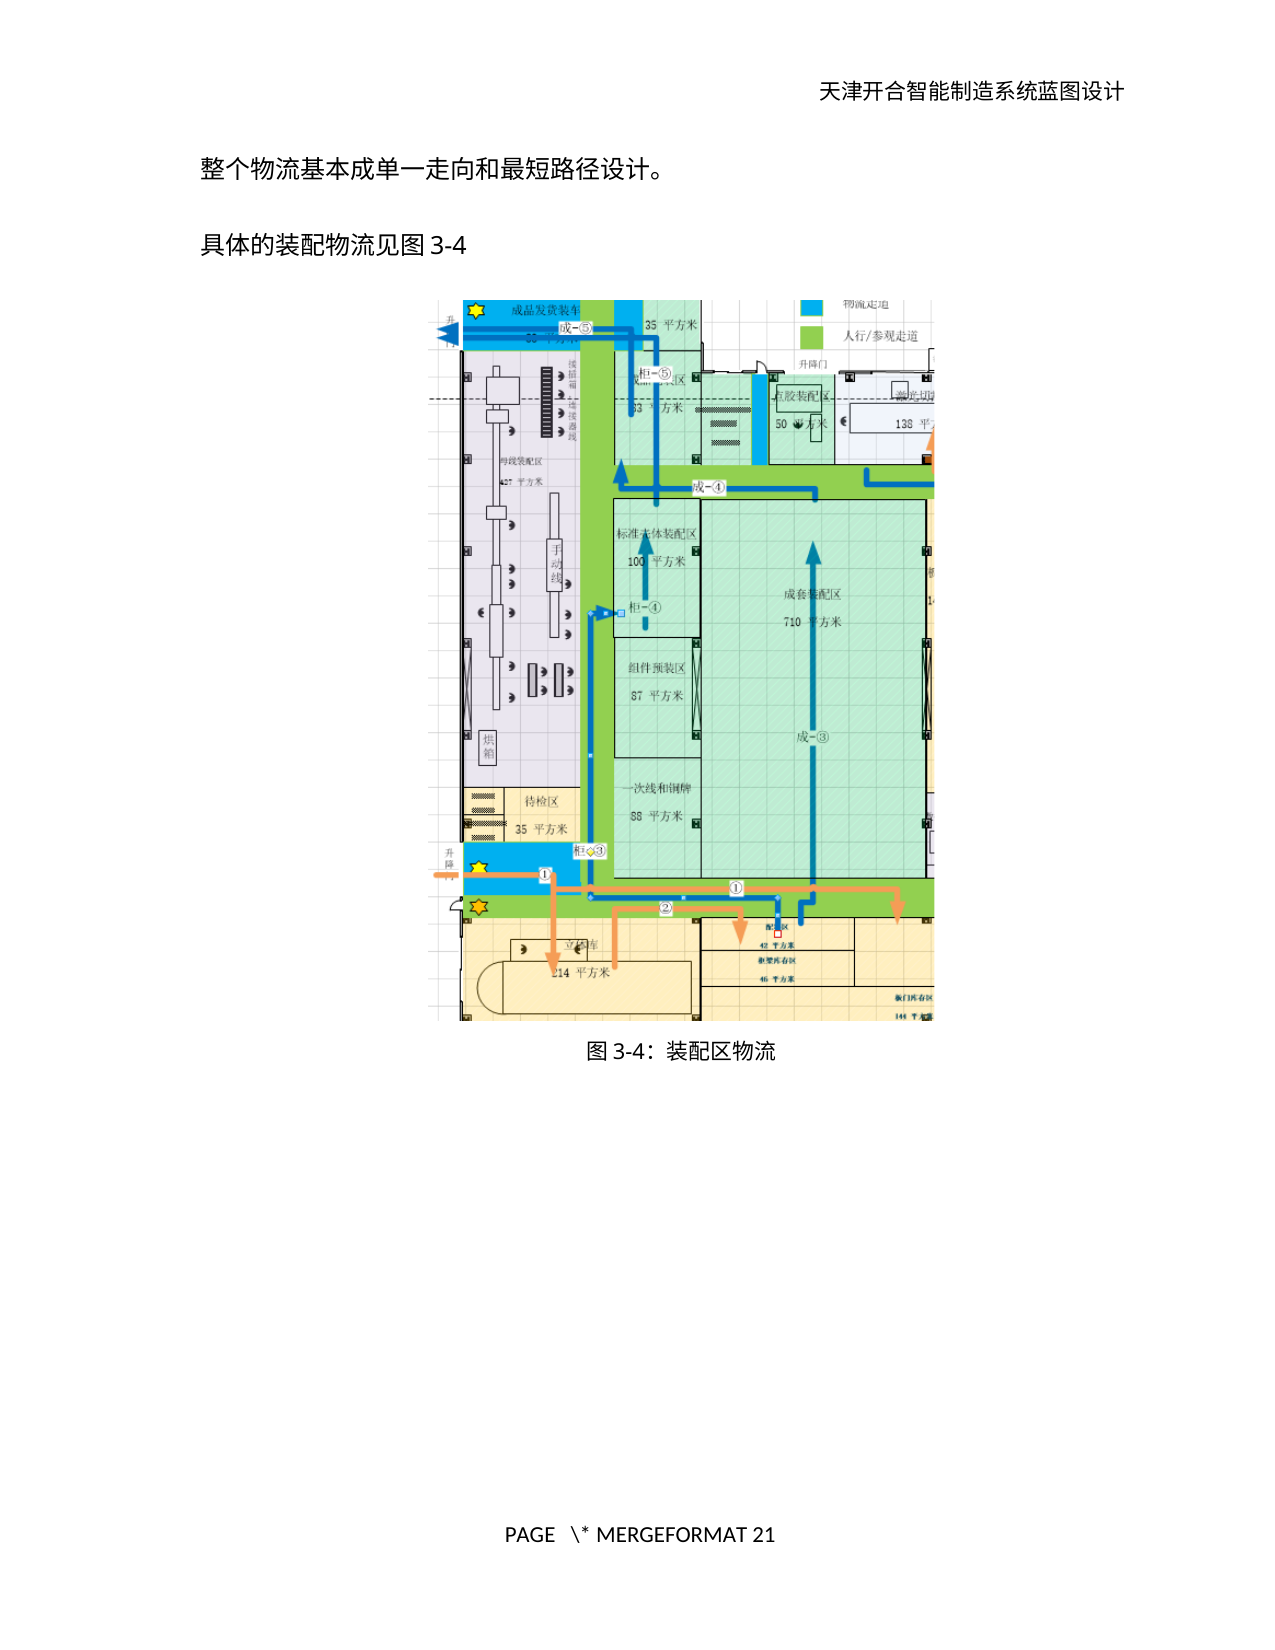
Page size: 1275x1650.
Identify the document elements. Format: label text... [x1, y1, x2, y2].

picture [428, 300, 935, 1021]
picture [470, 305, 483, 317]
text 整个物流基本成单一走向和最短路径设计。 [150, 150, 1125, 186]
list 图3-4：装配区物流 [194, 1034, 1125, 1066]
text 具体的装配物流见图3-4 [150, 225, 1125, 261]
